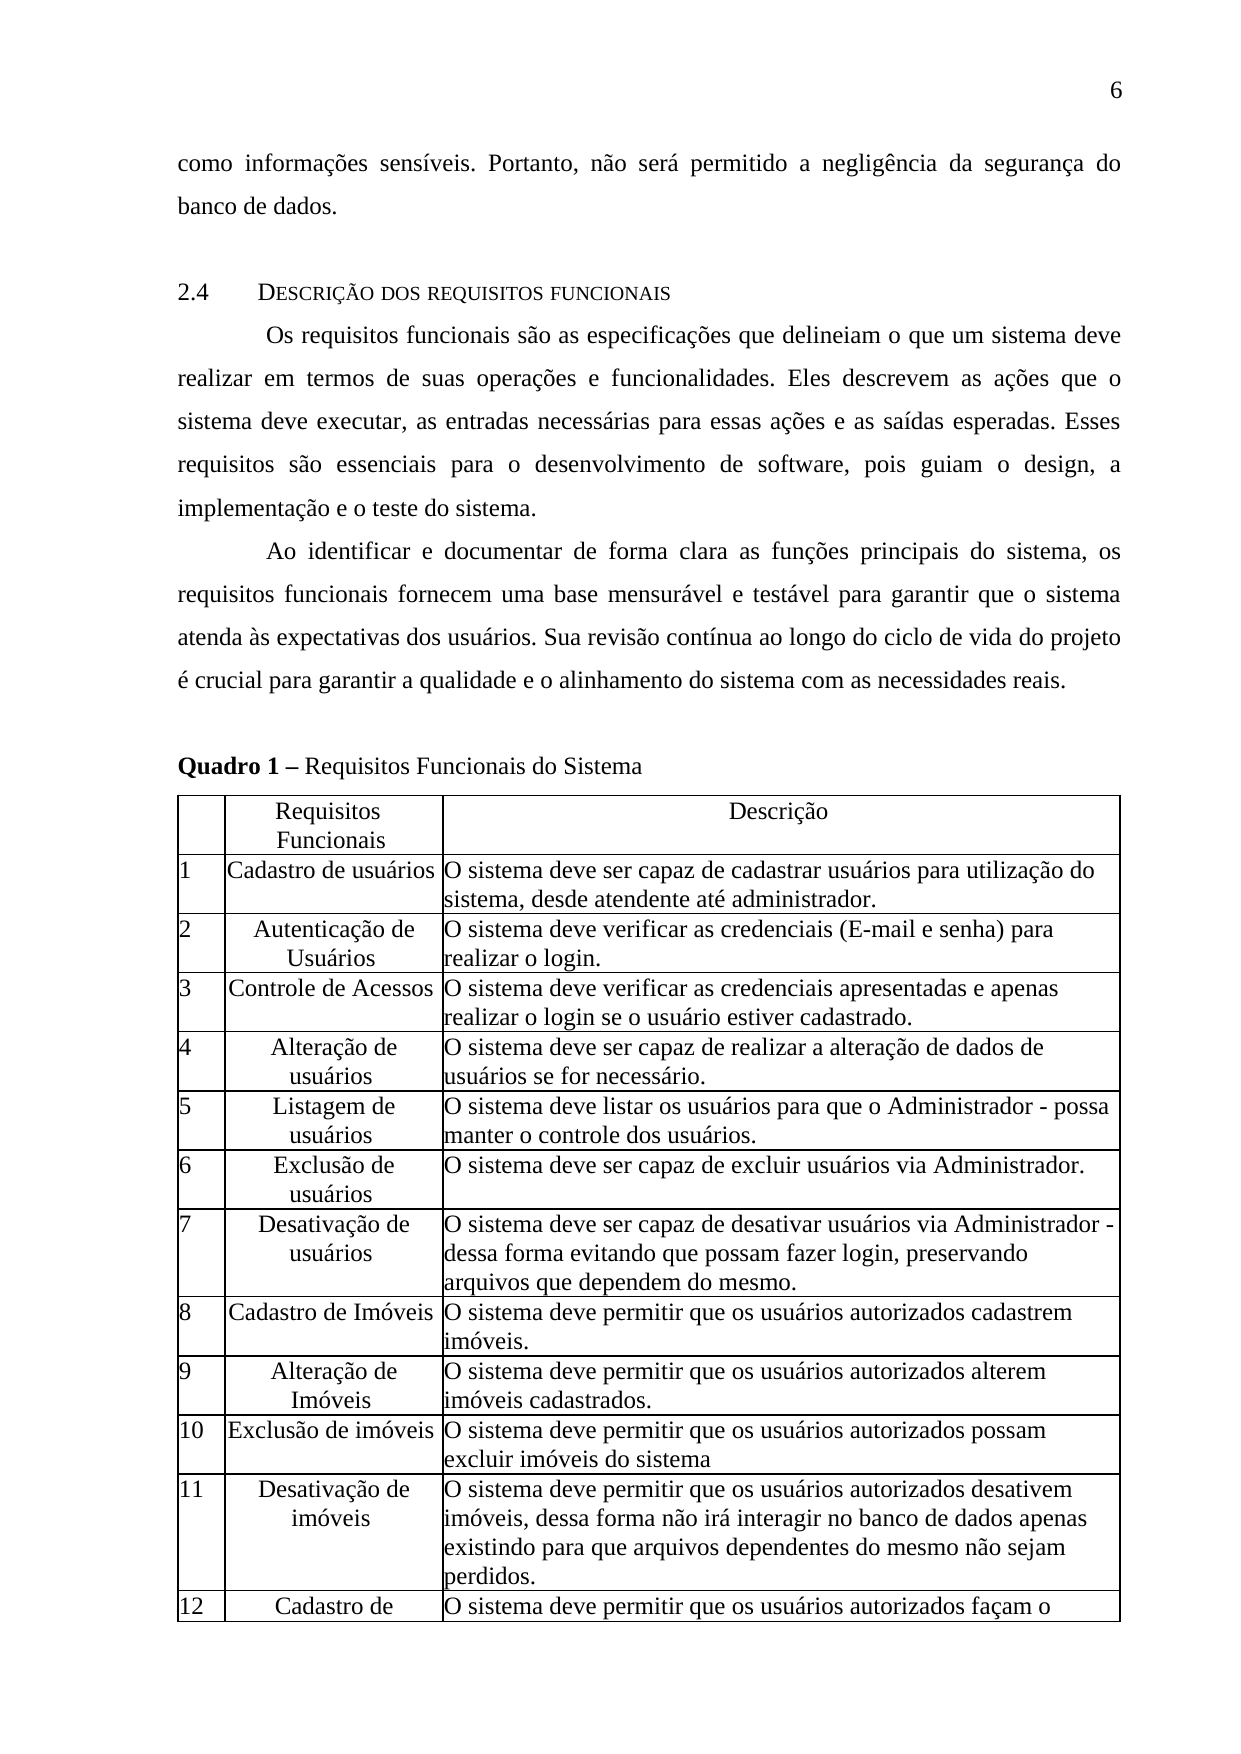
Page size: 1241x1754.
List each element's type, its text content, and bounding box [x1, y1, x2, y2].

table_cell 5 [179, 1092, 224, 1149]
table_cell Desativação de usuários [226, 1210, 442, 1296]
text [177, 148, 1122, 219]
table_cell Exclusão de usuários [226, 1151, 442, 1208]
table_cell Cadastro de Imóveis [226, 1297, 442, 1355]
text Quadro – Requisitos Funcionais do Sistema [177, 751, 1122, 780]
table_cell O sistema deve permitir que os usuários autorizados cadastrem imóveis. [444, 1297, 1119, 1355]
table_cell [226, 1591, 442, 1621]
table_cell O sistema deve ser capaz de cadastrar usuários para utilização do sistema, desde atendente até administrador. [444, 855, 1119, 913]
table_cell Controle de Acessos [226, 973, 442, 1031]
table_cell 3 [179, 973, 224, 1031]
table_cell O sistema deve permitir que os usuários autorizados possam excluir imóveis do sistema [444, 1416, 1119, 1473]
table_cell 2 [179, 914, 224, 972]
table_cell Alteração de usuários [226, 1032, 442, 1090]
table_cell O sistema deve verificar as credenciais apresentadas e apenas realizar o login se o usuário estiver cadastrado. [444, 973, 1119, 1031]
table_cell 10 [179, 1416, 224, 1473]
table_cell O sistema deve verificar as credenciais (E-mail e senha) para realizar o login. [444, 914, 1119, 972]
table_cell Listagem de usuários [226, 1092, 442, 1149]
table_cell O sistema deve permitir que os usuários autorizados desativem imóveis, dessa forma não irá interagir no banco de dados apenas existindo para que arquivos dependentes do mesmo não sejam perdidos. [444, 1475, 1119, 1589]
table_cell Desativação de imóveis [226, 1475, 442, 1589]
table_header [179, 796, 224, 854]
text Os requisitos funcionais são as especificações que delineiam o que um sistema deve realizar em termos de suas operações e funcionalidades. Eles descrevem as ações que o sistema deve executar, as entradas necessárias para essas ações e as saídas esperadas. Esses requisitos são essenciais para o desenvolvimento de software, pois guiam o design, a implementação e o teste do sistema. [177, 320, 1122, 521]
table_cell 6 [179, 1151, 224, 1208]
table_header Descrição [444, 796, 1119, 854]
table_cell O sistema deve ser capaz de realizar a alteração de dados de usuários se for necessário. [444, 1032, 1119, 1090]
table_cell Cadastro de usuários [226, 855, 442, 913]
table_cell 4 [179, 1032, 224, 1090]
table_cell Exclusão de imóveis [226, 1416, 442, 1473]
table_cell O sistema deve permitir que os usuários autorizados alterem imóveis cadastrados. [444, 1357, 1119, 1414]
table_cell Autenticação de Usuários [226, 914, 442, 972]
table_cell O sistema deve ser capaz de desativar usuários via Administrador - dessa forma evitando que possam fazer login, preservando arquivos que dependem do mesmo. [444, 1210, 1119, 1296]
table_cell 11 [179, 1475, 224, 1589]
table_cell 1 [179, 855, 224, 913]
table_cell 8 [179, 1297, 224, 1355]
table_header Requisitos Funcionais [226, 796, 442, 854]
table_cell Alteração de Imóveis [226, 1357, 442, 1414]
table_cell O sistema deve listar os usuários para que o Administrador - possa manter o controle dos usuários. [444, 1092, 1119, 1149]
table_cell O sistema deve ser capaz de excluir usuários via Administrador. [444, 1151, 1119, 1208]
table_cell 7 [179, 1210, 224, 1296]
table_cell 12 [179, 1591, 224, 1621]
table_cell 9 [179, 1357, 224, 1414]
subtitle Descrição dos requisitos funcionais [177, 277, 1122, 306]
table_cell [444, 1591, 1119, 1621]
text Ao identificar e documentar de forma clara as funções principais do sistema, os requisitos funcionais fornecem uma base mensurável e testável para garantir que o sistema atenda às expectativas dos usuários. Sua revisão contínua ao longo do ciclo de vida do projeto é crucial para garantir a qualidade e o alinhamento do sistema com as necessidades reais. [177, 536, 1122, 694]
